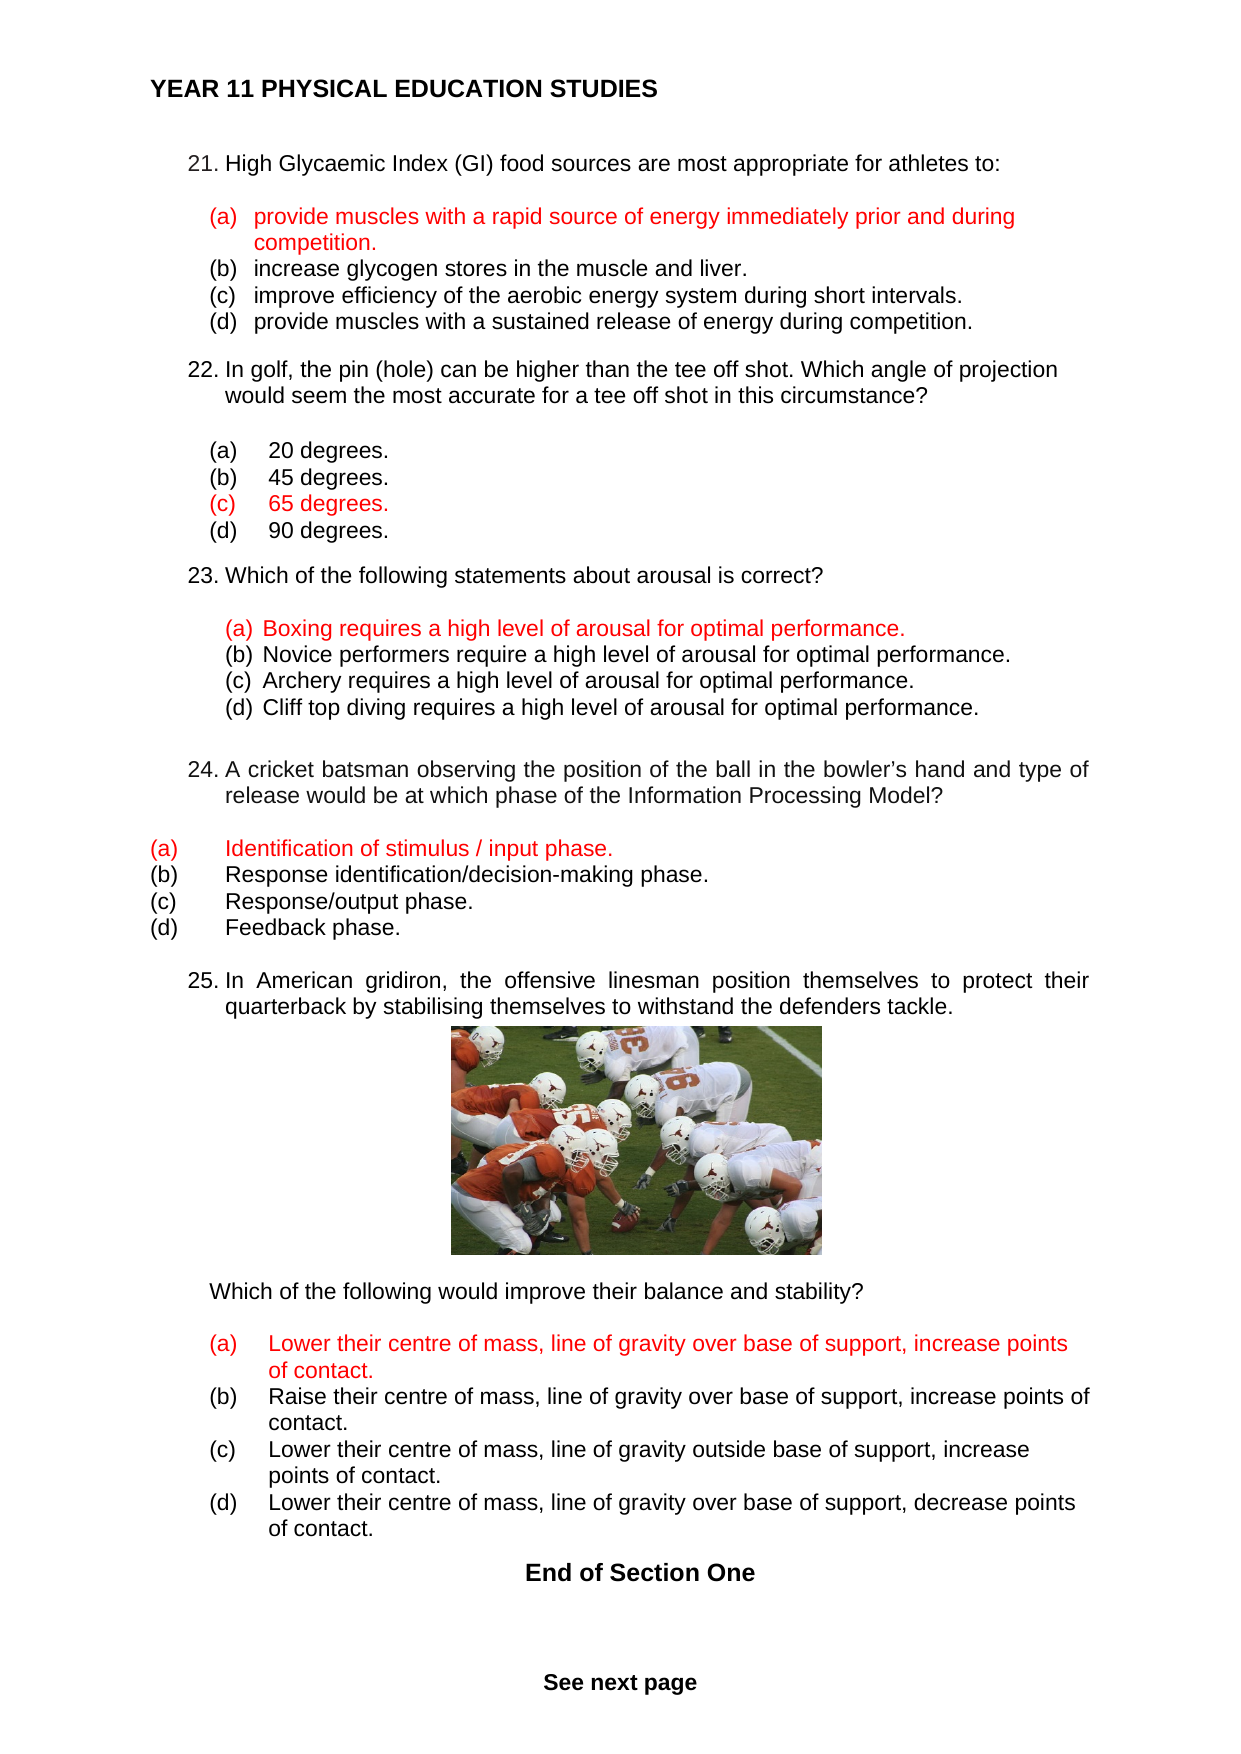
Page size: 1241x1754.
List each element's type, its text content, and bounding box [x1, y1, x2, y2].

list In American gridiron, the offensive linesman position themselves to protect their quarterback by stabilising themselves to withstand the defenders tackle. [187, 967, 1090, 1019]
list Lower their centre of mass, line of gravity over base of support, increase points of contact. [209, 1330, 1090, 1383]
list A cricket batsman observing the position of the ball in the bowler’s hand and type of release would be at which phase of the Information Processing Model? [187, 756, 1090, 809]
list provide muscles with a rapid source of energy immediately prior and during competition. [209, 203, 1090, 255]
list Response/output phase. [150, 888, 1090, 914]
text Which of the following would improve their balance and stability? [209, 1278, 1090, 1304]
picture [451, 1026, 822, 1255]
list Cliff top diving requires a high level of arousal for optimal performance. [225, 694, 1090, 720]
list Archery requires a high level of arousal for optimal performance. [225, 667, 1090, 694]
list In golf, the pin (hole) can be higher than the tee off shot. Which angle of projection would seem the most accurate for a tee off shot in this circumstance? [187, 356, 1090, 409]
list Identification of stimulus / input phase. [150, 835, 1090, 861]
list Boxing requires a high level of arousal for optimal performance. [225, 615, 1090, 641]
list Which of the following statements about arousal is correct? [187, 562, 1090, 588]
list High Glycaemic Index (GI) food sources are most appropriate for athletes to: [187, 150, 1090, 176]
text End of Section One [477, 1558, 1090, 1587]
list 65 degrees. [209, 490, 1090, 517]
list Raise their centre of mass, line of gravity over base of support, increase points of contact. [209, 1383, 1090, 1436]
list Lower their centre of mass, line of gravity outside base of support, increase points of contact. [209, 1436, 1090, 1488]
list Response identification/decision-making phase. [150, 861, 1090, 888]
list 90 degrees. [209, 517, 1090, 543]
list Novice performers require a high level of arousal for optimal performance. [225, 641, 1090, 667]
list Feedback phase. [150, 914, 1090, 941]
list provide muscles with a sustained release of energy during competition. [209, 308, 1090, 334]
list Lower their centre of mass, line of gravity over base of support, decrease points of contact. [209, 1488, 1090, 1541]
list improve efficiency of the aerobic energy system during short intervals. [209, 282, 1090, 308]
list increase glycogen stores in the muscle and liver. [209, 255, 1090, 282]
list 45 degrees. [209, 464, 1090, 490]
list 20 degrees. [209, 437, 1090, 464]
